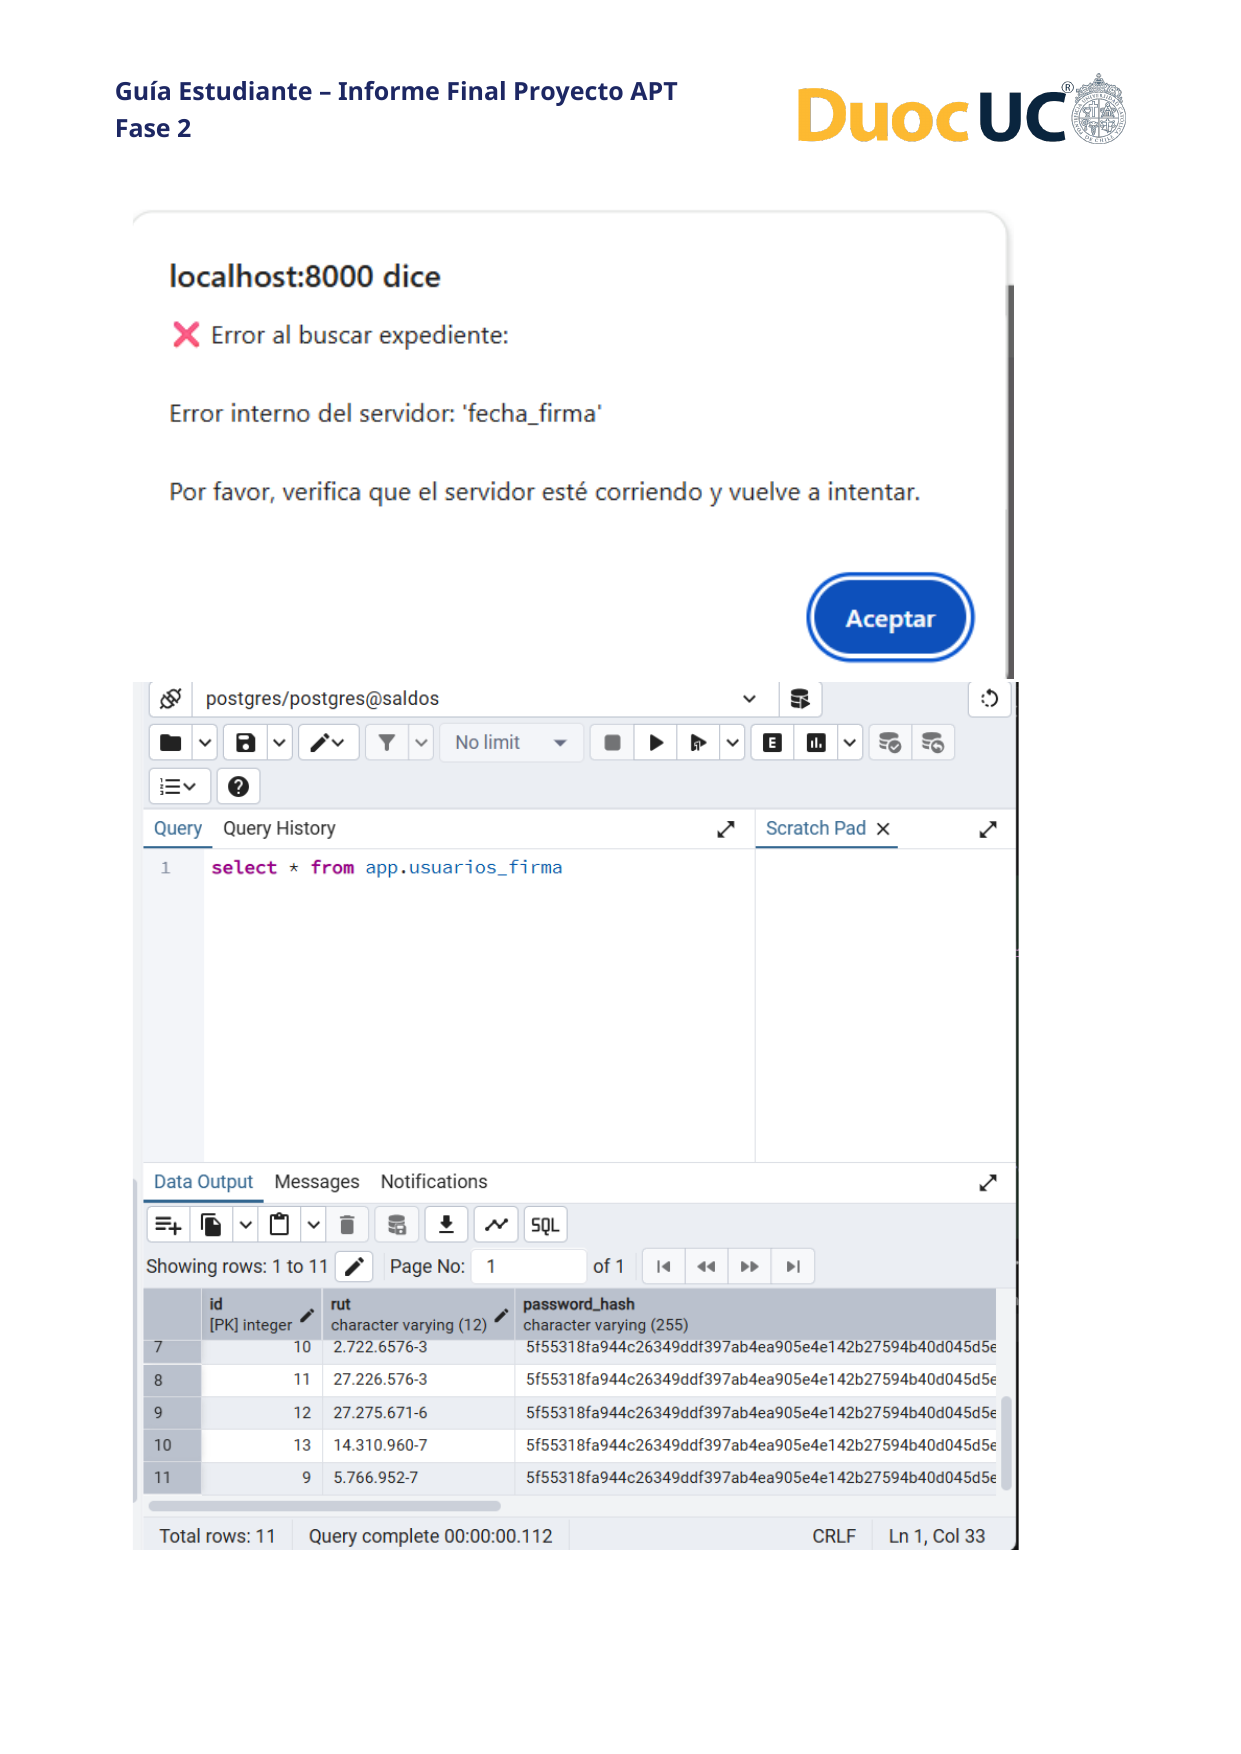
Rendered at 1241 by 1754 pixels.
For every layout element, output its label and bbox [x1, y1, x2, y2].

picture [132, 682, 1019, 1550]
picture [132, 209, 1014, 679]
picture [798, 73, 1126, 144]
